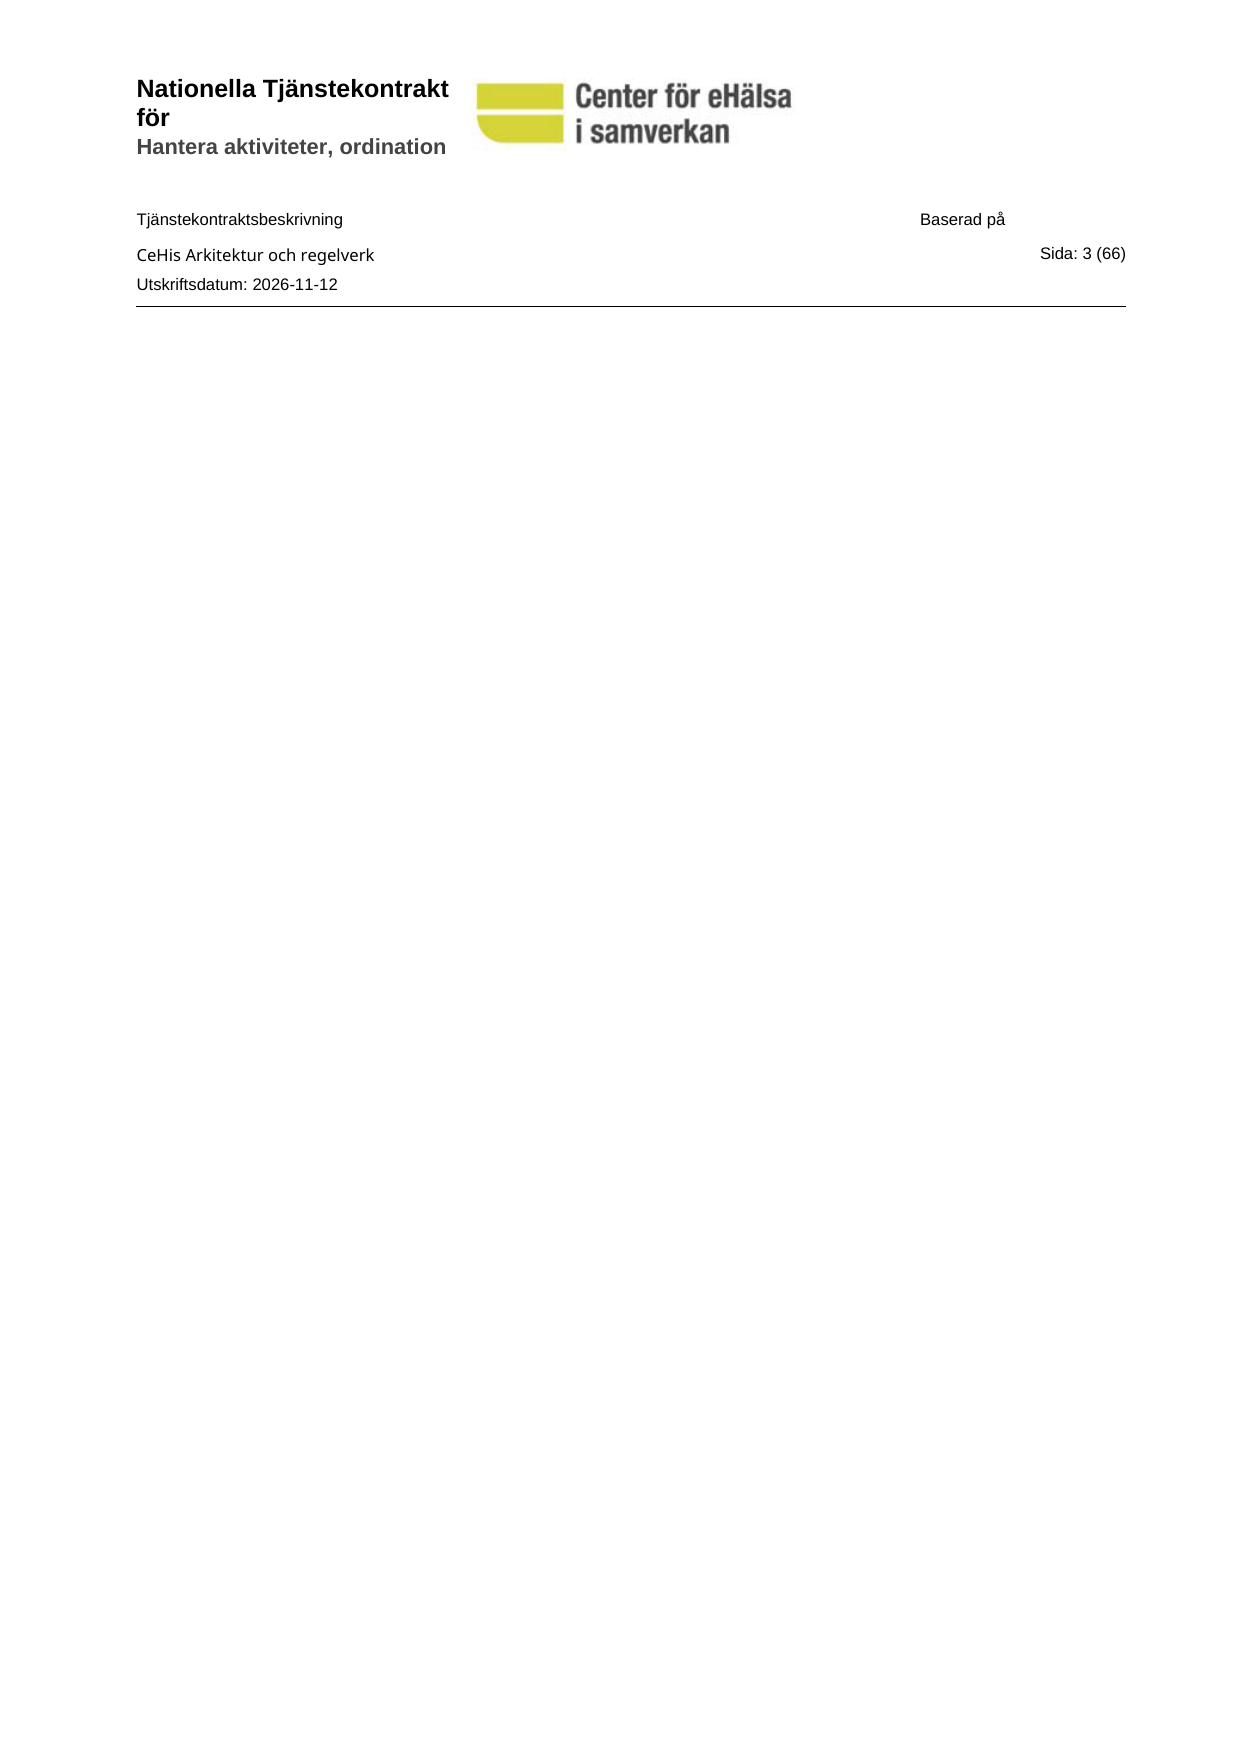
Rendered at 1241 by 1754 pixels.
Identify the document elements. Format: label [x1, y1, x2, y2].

picture [471, 78, 797, 151]
